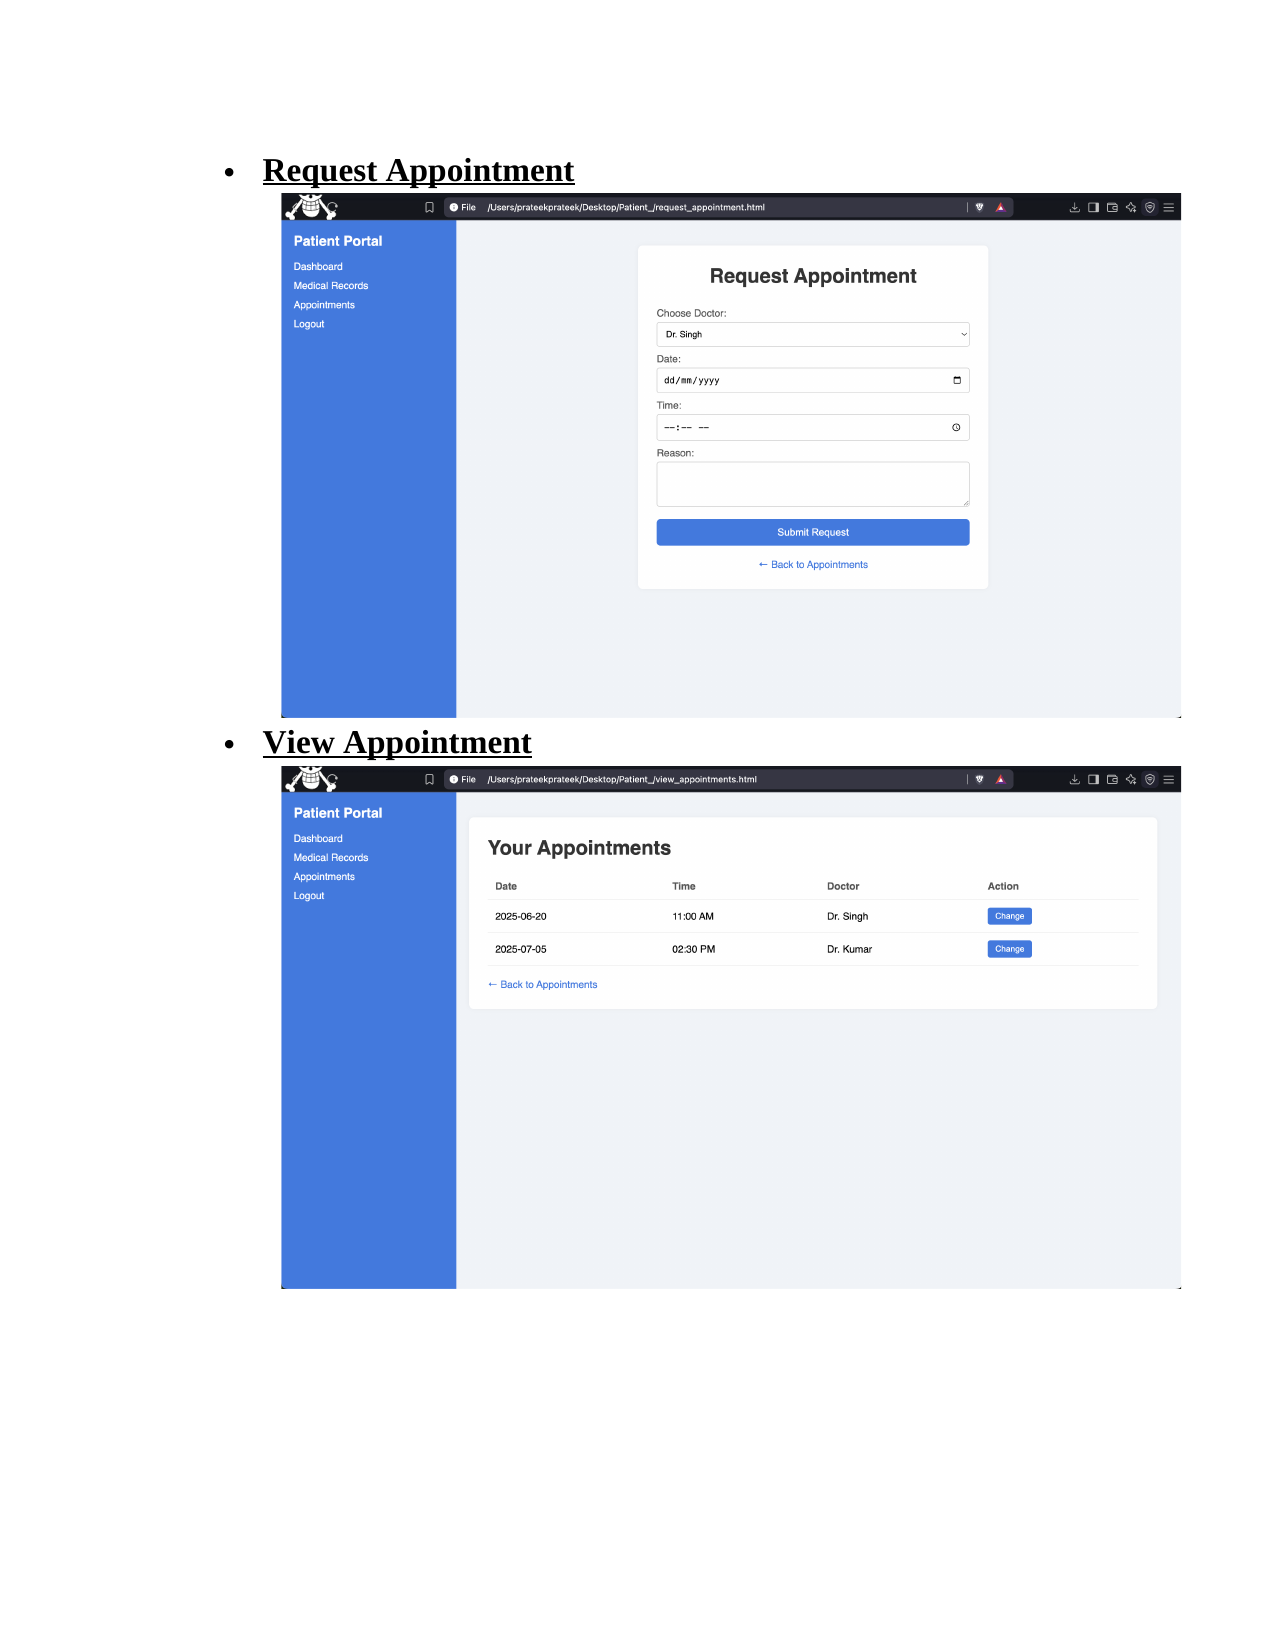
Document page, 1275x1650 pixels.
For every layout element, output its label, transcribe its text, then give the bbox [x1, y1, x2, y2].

list View Appointment [225, 723, 1125, 1288]
list Request Appointment [225, 150, 1125, 717]
